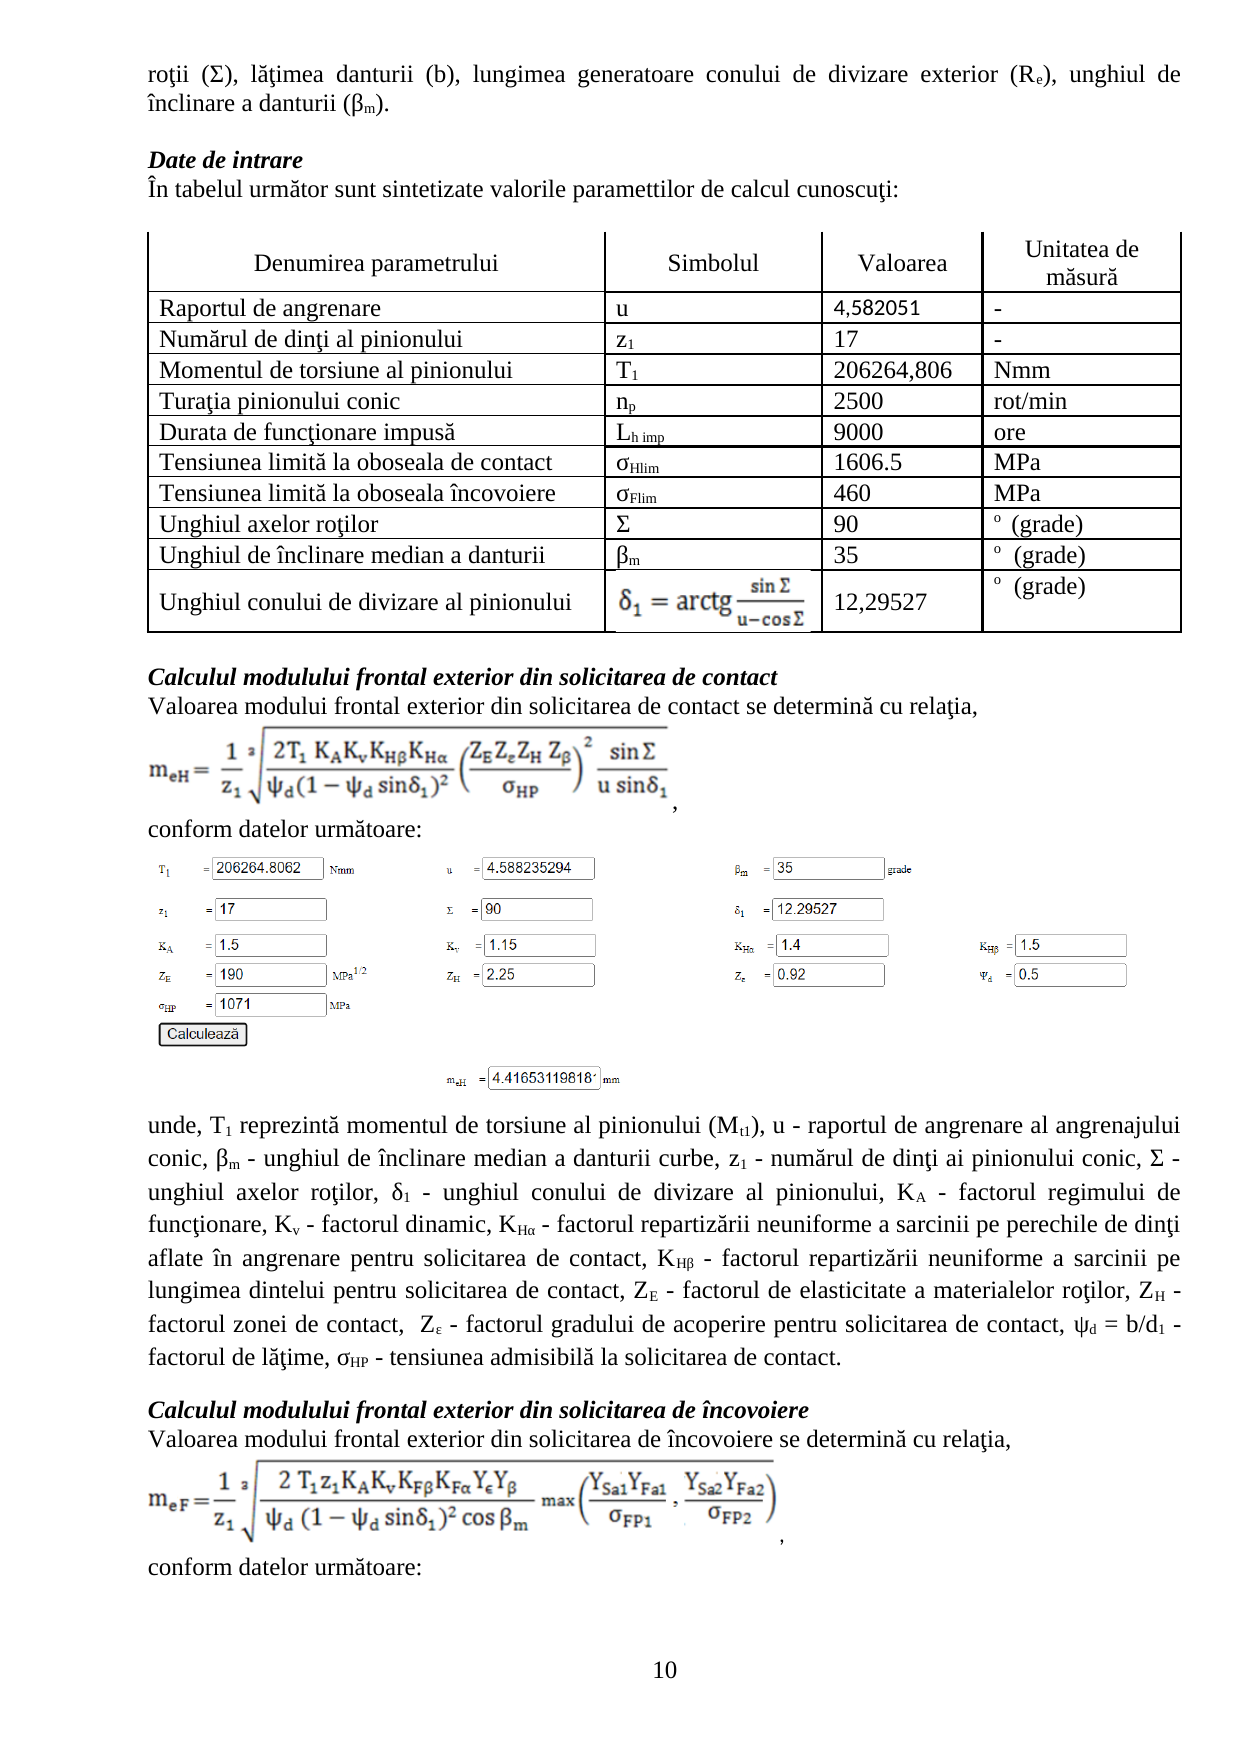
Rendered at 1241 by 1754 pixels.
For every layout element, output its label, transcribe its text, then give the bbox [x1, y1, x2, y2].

table_cell [811, 571, 821, 631]
table_cell - [984, 324, 1180, 353]
text Date de intrare [148, 145, 1181, 174]
table_cell 90 [823, 509, 981, 538]
picture [615, 570, 811, 632]
table_cell o (grade) [984, 509, 1180, 538]
table_cell σHlim [606, 448, 821, 476]
table_cell np [606, 386, 821, 414]
table_cell Unghiul axelor roţilor [149, 508, 604, 538]
table_cell ore [984, 417, 1180, 445]
list conform datelor următoare: [148, 814, 1181, 843]
table_cell Durata de funcţionare impusă [149, 416, 604, 445]
text Calculul modulului frontal exterior din solicitarea de încovoiere [148, 1396, 1181, 1424]
text În figură se prezintă schema de calcul a angrenajului conic în care se evidenţiază momentul de torsiune al pinionului (T1) şi parametri geometrici de calcul: diametrul de divizare al conului frontal exterior al pinionului (de1), diametrul de divizare al conului frontal exterior al roţii (de2), semiunghiul conului de divizare al roţii (δ1), semiunghiul conului de divizare al roţii (δ2), unghiul dintre axele pinionului şi roţii (Σ), lăţimea danturii (b), lungimea generatoare conului de divizare exterior (Re), unghiul de înclinare a danturii (βm). [148, 59, 1181, 117]
table_cell Unghiul de înclinare median a danturii [149, 539, 604, 569]
text Valoarea modului frontal exterior din solicitarea de contact se determină cu relaţia, [148, 691, 1181, 719]
table_cell - [984, 293, 1180, 322]
table_cell Tensiunea limită la oboseala încovoiere [149, 477, 604, 507]
table_cell MPa [984, 478, 1180, 507]
table_cell 9000 [823, 417, 981, 445]
table_cell Turaţia pinionului conic [149, 385, 604, 414]
list conform datelor următoare: [148, 1552, 1181, 1581]
table_cell 17 [823, 324, 981, 353]
picture [147, 1453, 779, 1543]
table_cell 12,29527 [823, 571, 981, 631]
table_cell Momentul de torsiune al pinionului [149, 354, 604, 384]
table_cell u [606, 293, 821, 322]
table_cell Numărul de dinţi al pinionului [149, 323, 604, 353]
table_cell o (grade) [984, 540, 1180, 569]
table_cell Unghiul conului de divizare al pinionului [149, 570, 604, 631]
table_cell z1 [606, 324, 821, 353]
table_cell o (grade) [984, 571, 1180, 631]
table_cell 4,582051 [823, 293, 981, 322]
picture [147, 719, 672, 809]
table_cell Simbolul [606, 232, 821, 291]
text În tabelul următor sunt sintetizate valorile paramettilor de calcul cunoscuţi: [148, 174, 1181, 203]
table_cell 2500 [823, 386, 981, 414]
table_cell rot/min [984, 386, 1180, 414]
table_cell Valoarea [823, 232, 981, 291]
table_cell [606, 571, 615, 631]
table_cell T1 [606, 355, 821, 384]
table_cell σFlim [606, 478, 821, 507]
table_cell 206264,806 [823, 355, 981, 384]
table_cell 460 [823, 478, 981, 507]
table_cell MPa [984, 448, 1180, 476]
list unde, T1 reprezintă momentul de torsiune al pinionului (Mt1), u - raportul de angrenare al angrenajului conic, βm - unghiul de înclinare median a danturii curbe, z1 - numărul de dinţi ai pinionului conic, Σ - unghiul axelor roţilor, δ1 - unghiul conului de divizare al pinionului, KA - factorul regimului de funcţionare, Kv - factorul dinamic, KHα - factorul repartizării neuniforme a sarcinii pe perechile de dinţi aflate în angrenare pentru solicitarea de contact, KHβ - factorul repartizării neuniforme a sarcinii pe lungimea dintelui pentru solicitarea de contact, ZE - factorul de elasticitate a materialelor roţilor, ZH - factorul zonei de contact, Zε - factorul gradului de acoperire pentru solicitarea de contact, ψd = b/d1 - factorul de lăţime, σHP - tensiunea admisibilă la solicitarea de contact. [148, 1111, 1181, 1370]
table_cell Raportul de angrenare [149, 292, 604, 322]
table_cell Unitatea de măsură [984, 232, 1180, 291]
table_cell Lh imp [606, 417, 821, 445]
table_cell Nmm [984, 355, 1180, 384]
table_cell 1606.5 [823, 448, 981, 476]
table_cell Tensiunea limită la oboseala de contact [149, 446, 604, 476]
table_cell 35 [823, 540, 981, 569]
text Valoarea modului frontal exterior din solicitarea de încovoiere se determină cu relaţia, [148, 1424, 1181, 1453]
table_cell Denumirea parametrului [149, 232, 604, 291]
table_cell βm [606, 540, 821, 569]
text Calculul modulului frontal exterior din solicitarea de contact [148, 662, 1181, 691]
picture [147, 847, 1182, 1106]
table_cell Σ [606, 509, 821, 538]
